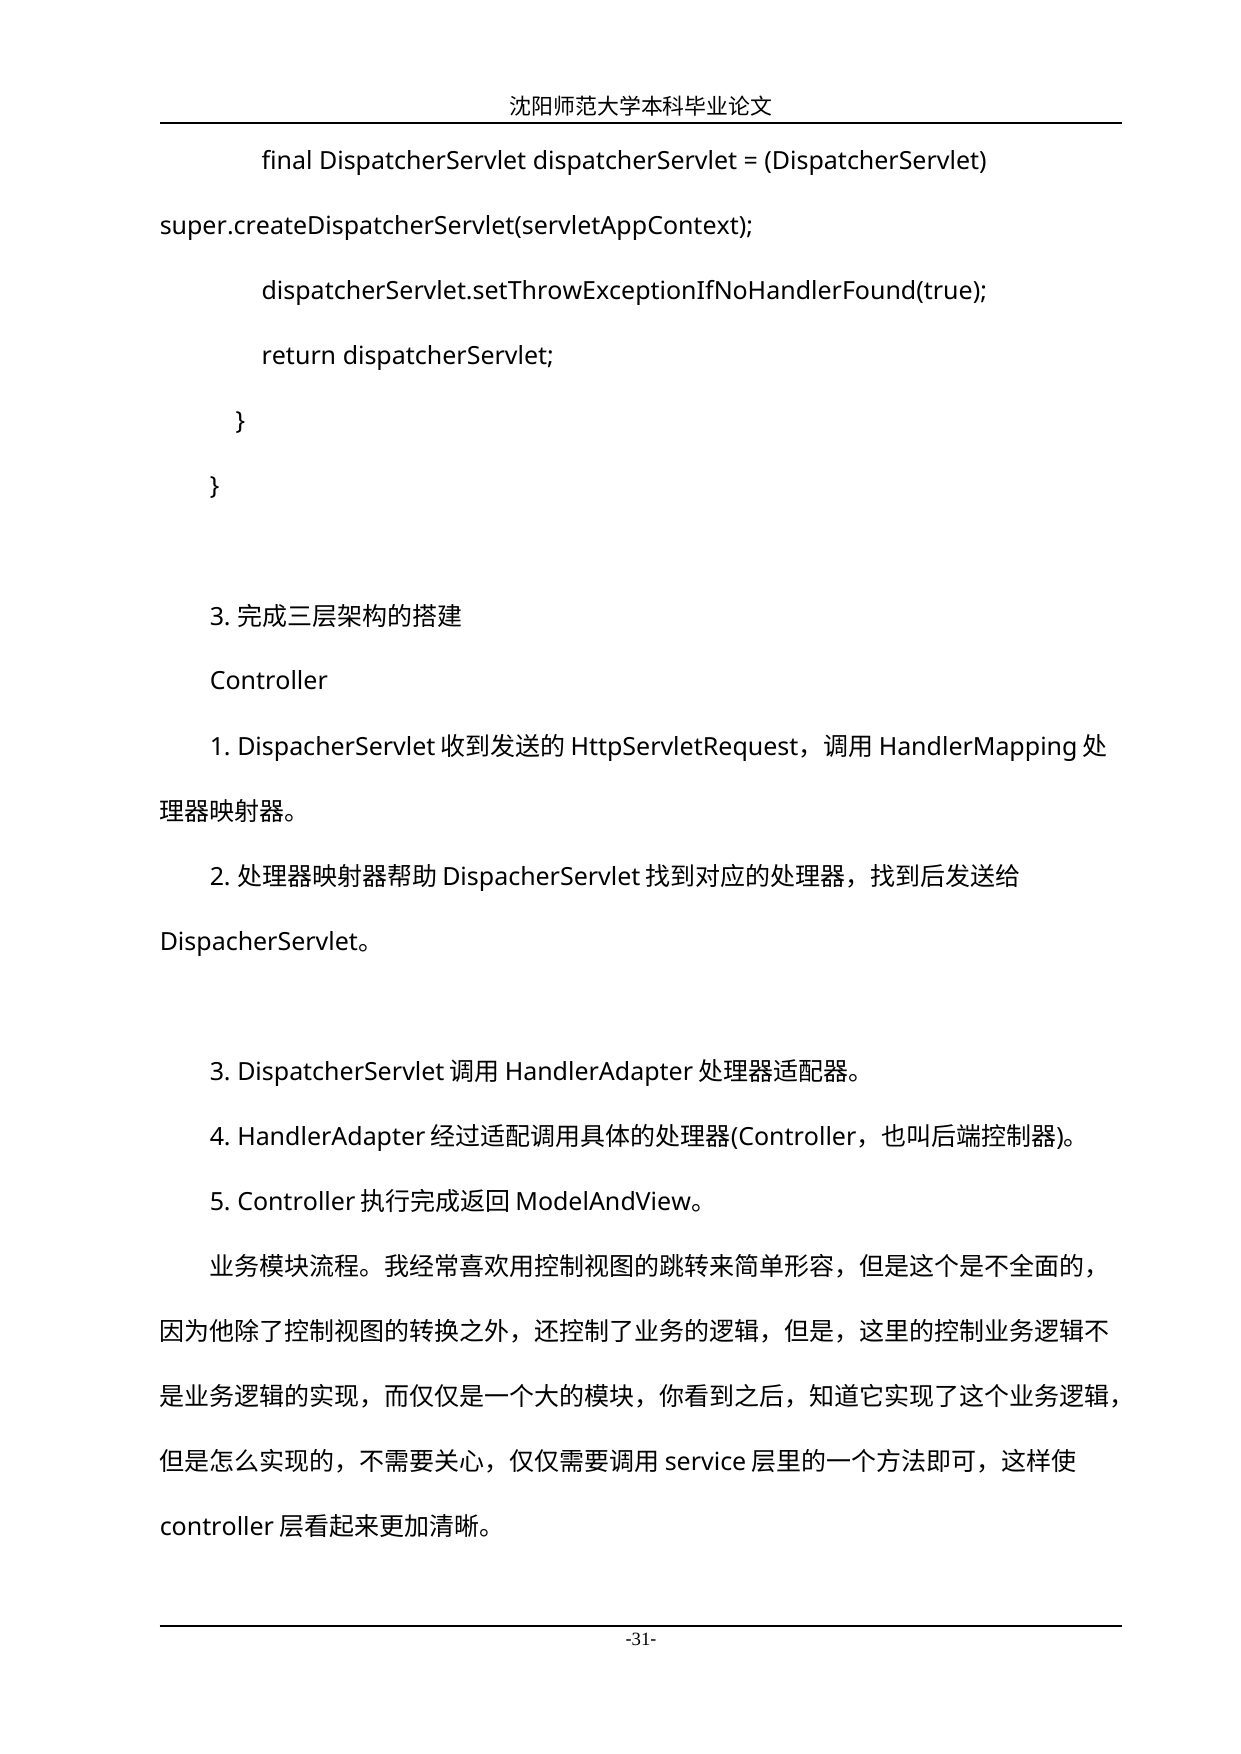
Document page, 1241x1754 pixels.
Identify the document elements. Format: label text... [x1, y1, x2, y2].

text 5. Controller执行完成返回ModelAndView。 [159, 1167, 1122, 1232]
text } [159, 387, 1122, 452]
text dispatcherServlet.setThrowExceptionIfNoHandlerFound(true); [159, 257, 1122, 322]
text 3. DispatcherServlet调用HandlerAdapter处理器适配器。 [159, 1037, 1122, 1102]
text final DispatcherServlet dispatcherServlet = (DispatcherServlet) super.createDispatcherServlet(servletAppContext); [159, 127, 1122, 257]
text 1. DispacherServlet收到发送的HttpServletRequest，调用HandlerMapping处理器映射器。 [159, 712, 1122, 842]
text } [159, 452, 1122, 517]
text 2. 处理器映射器帮助DispacherServlet找到对应的处理器，找到后发送给DispacherServlet。 [159, 842, 1122, 972]
text 4. HandlerAdapter经过适配调用具体的处理器(Controller，也叫后端控制器)。 [159, 1102, 1122, 1167]
text Controller [159, 647, 1122, 712]
text 业务模块流程。我经常喜欢用控制视图的跳转来简单形容，但是这个是不全面的，因为他除了控制视图的转换之外，还控制了业务的逻辑，但是，这里的控制业务逻辑不是业务逻辑的实现，而仅仅是一个大的模块，你看到之后，知道它实现了这个业务逻辑，但是怎么实现的，不需要关心，仅仅需要调用service层里的一个方法即可，这样使controller层看起来更加清晰。 [159, 1232, 1122, 1557]
text return dispatcherServlet; [159, 322, 1122, 387]
text 3. 完成三层架构的搭建 [159, 582, 1122, 647]
